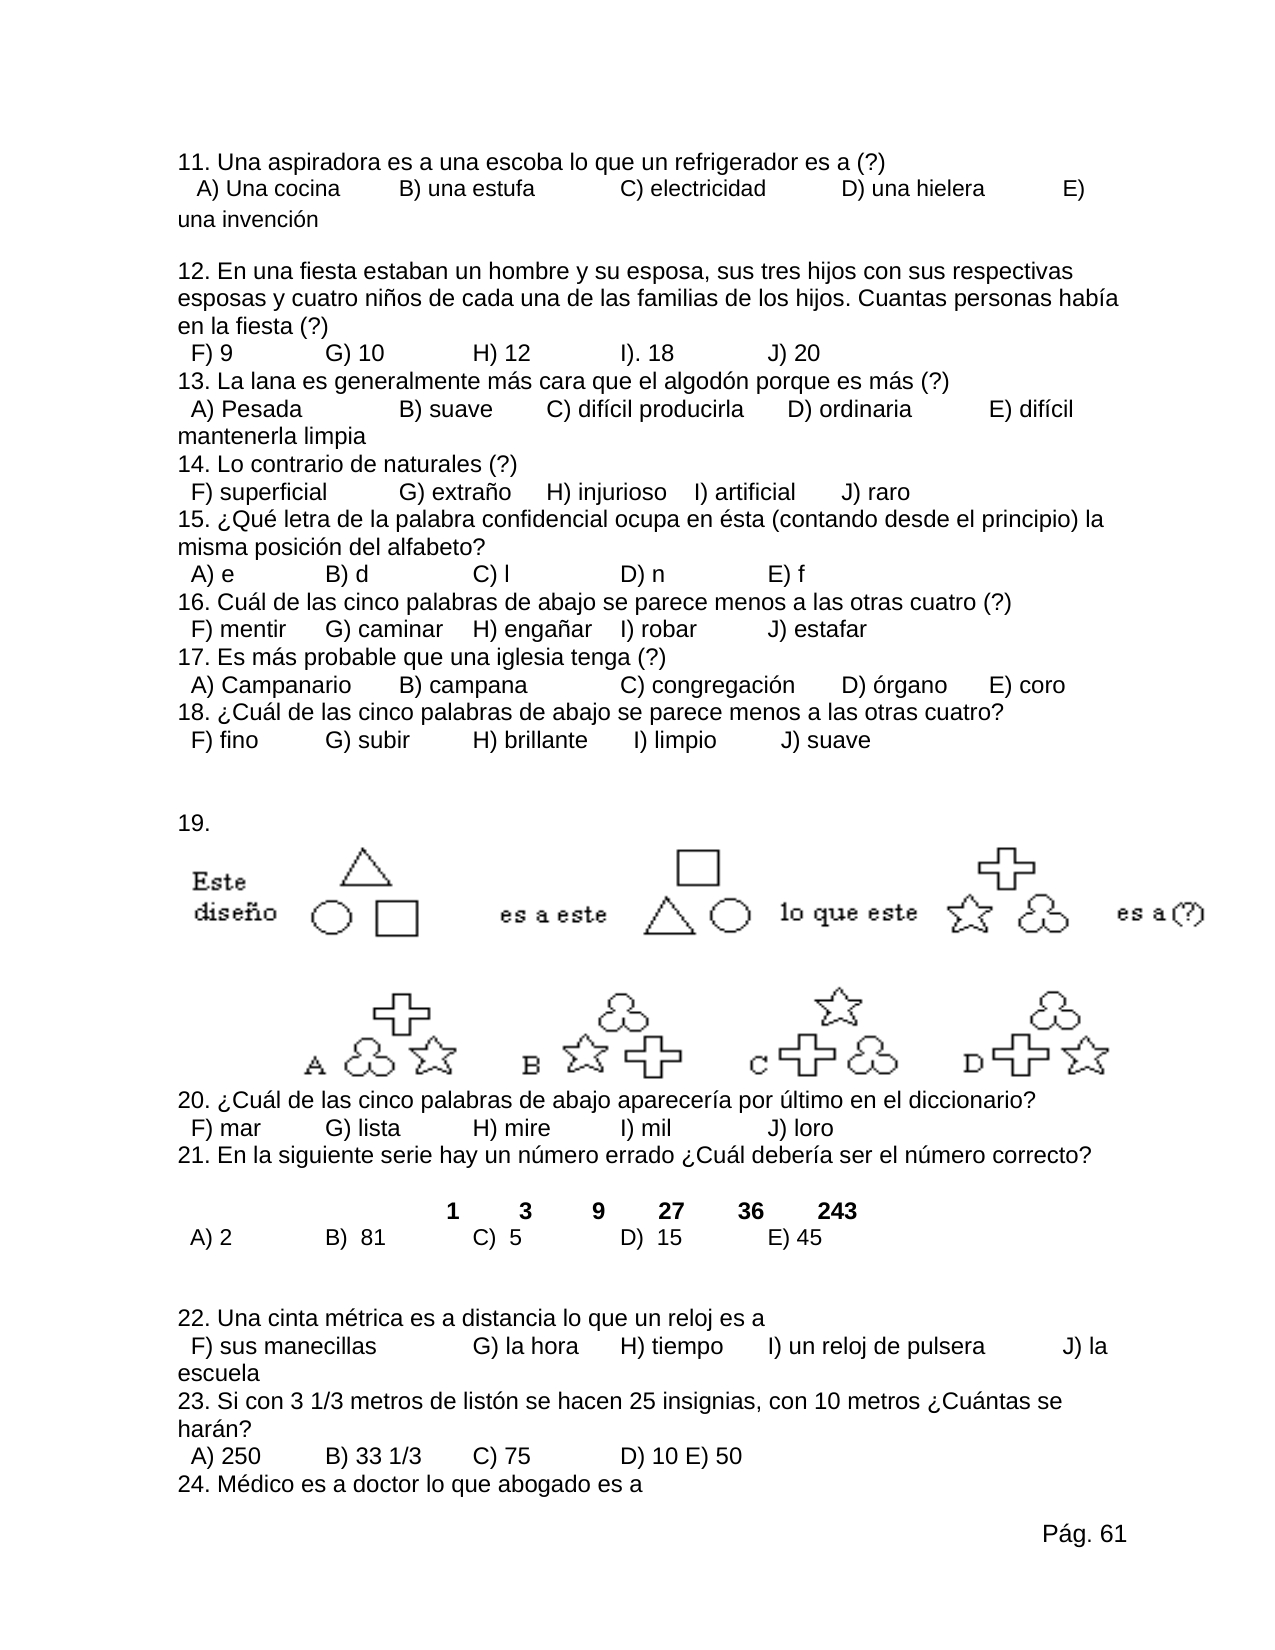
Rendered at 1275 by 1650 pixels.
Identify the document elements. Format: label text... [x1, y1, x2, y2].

text 19. [177, 809, 1127, 836]
text 21. En la siguiente serie hay un número errado ¿Cuál debería ser el número correcto? [177, 1141, 1127, 1169]
text 14. Lo contrario de naturales (?) [177, 450, 1127, 477]
text A) Una cocina B) una estufa C) electricidad D) una hielera E) una invención [177, 175, 1127, 232]
text A) Pesada B) suave C) difícil producirla D) ordinaria E) difícil mantenerla limpia [177, 394, 1127, 450]
text 17. Es más probable que una iglesia tenga (?) [177, 643, 1127, 671]
text 11. Una aspiradora es a una escoba lo que un refrigerador es a (?) [177, 148, 1127, 175]
text F) 9 G) 10 H) 12 I). 18 J) 20 [177, 339, 1127, 367]
text 22. Una cinta métrica es a distancia lo que un reloj es a [177, 1304, 1127, 1332]
text F) superficial G) extraño H) injurioso I) artificial J) raro [177, 477, 1127, 505]
text A) e B) d C) l D) n E) f [177, 560, 1127, 588]
text 23. Si con 3 1/3 metros de listón se hacen 25 insignias, con 10 metros ¿Cuántas se harán? [177, 1387, 1127, 1442]
text 13. La lana es generalmente más cara que el algodón porque es más (?) [177, 367, 1127, 394]
text A) Campanario B) campana C) congregación D) órgano E) coro [177, 671, 1127, 698]
text 16. Cuál de las cinco palabras de abajo se parece menos a las otras cuatro (?) [177, 588, 1127, 615]
text 12. En una fiesta estaban un hombre y su esposa, sus tres hijos con sus respectivas esposas y cuatro niños de cada una de las familias de los hijos. Cuantas personas había en la fiesta (?) [177, 257, 1127, 339]
text F) fino G) subir H) brillante I) limpio J) suave [177, 726, 1127, 753]
text 20. ¿Cuál de las cinco palabras de abajo aparecería por último en el diccionario? [177, 1087, 1127, 1114]
text F) mar G) lista H) mire I) mil J) loro [177, 1114, 1127, 1141]
text F) sus manecillas G) la hora H) tiempo I) un reloj de pulsera J) la escuela [177, 1332, 1127, 1387]
text A) 2 B) 81 C) 5 D) 15 E) 45 [177, 1224, 1127, 1251]
text F) mentir G) caminar H) engañar I) robar J) estafar [177, 615, 1127, 643]
text 15. ¿Qué letra de la palabra confidencial ocupa en ésta (contando desde el principio) la misma posición del alfabeto? [177, 505, 1127, 560]
text 24. Médico es a doctor lo que abogado es a [177, 1470, 1127, 1497]
text 1 3 9 27 36 243 [177, 1197, 1127, 1224]
text A) 250 B) 33 1/3 C) 75 D) 10 E) 50 [177, 1442, 1127, 1470]
text 18. ¿Cuál de las cinco palabras de abajo se parece menos a las otras cuatro? [177, 698, 1127, 726]
